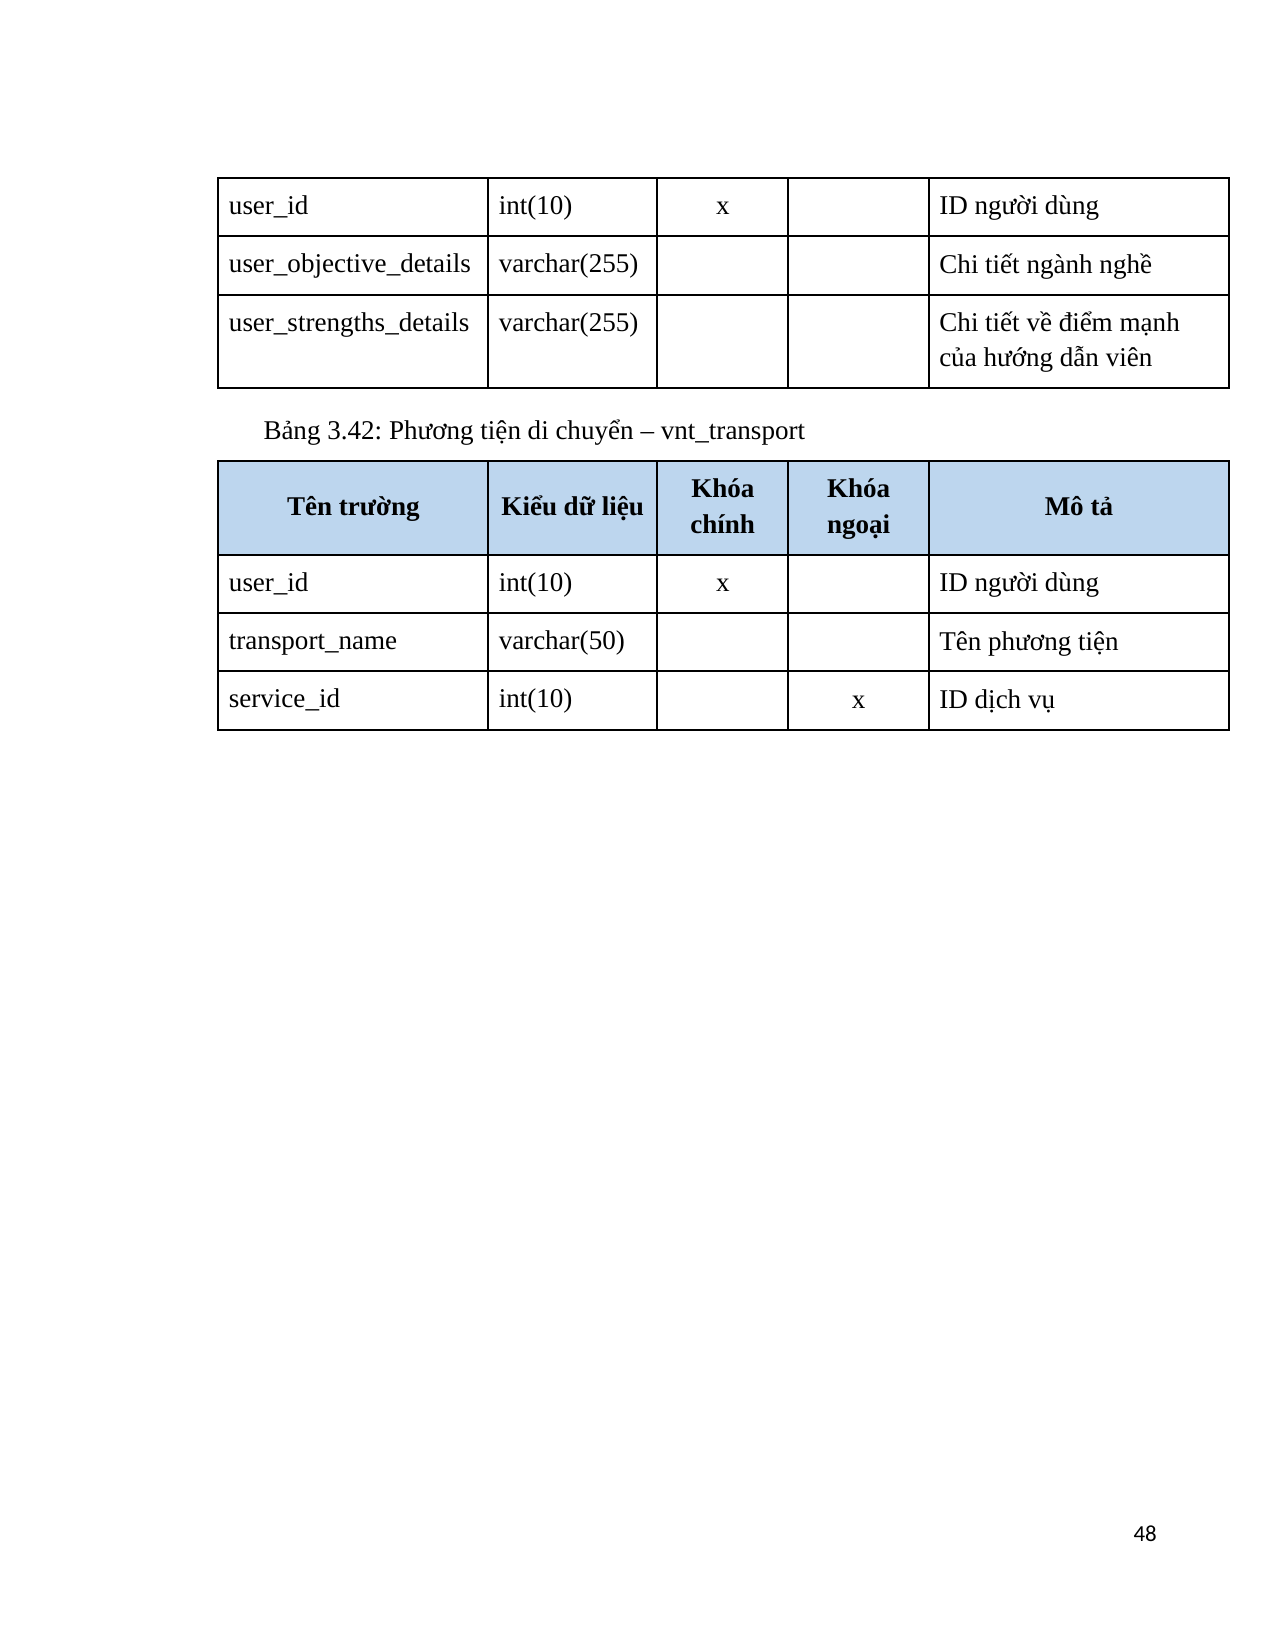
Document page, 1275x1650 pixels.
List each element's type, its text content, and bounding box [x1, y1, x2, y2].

table_cell user_strengths_details [219, 296, 487, 387]
table_cell varchar(50) [489, 614, 656, 670]
table_cell user_id [219, 556, 487, 612]
table_cell varchar(255) [489, 237, 656, 294]
table_cell [789, 179, 928, 235]
table_cell x [658, 179, 787, 235]
table_cell ID người dùng [930, 556, 1228, 612]
table_cell [658, 237, 787, 294]
table_cell service_id [219, 672, 487, 729]
table_cell [658, 296, 787, 387]
table_cell x [658, 556, 787, 612]
table_header Tên trường [219, 462, 487, 554]
table_cell transport_name [219, 614, 487, 670]
table_cell [789, 614, 928, 670]
table_cell x [789, 672, 928, 729]
table_header Mô tả [930, 462, 1228, 554]
table_cell user_objective_details [219, 237, 487, 294]
table_header Khóa ngoại [789, 462, 928, 554]
table_cell Tên phương tiện [930, 614, 1228, 670]
table_cell ID người dùng [930, 179, 1228, 235]
table_cell int(10) [489, 672, 656, 729]
table_cell [658, 614, 787, 670]
table_cell int(10) [489, 556, 656, 612]
table_cell [789, 237, 928, 294]
table_cell ID dịch vụ [930, 672, 1228, 729]
table_header Kiểu dữ liệu [489, 462, 656, 554]
text Bảng 3.42: Phương tiện di chuyển – vnt_transport [207, 414, 1156, 445]
table_cell Chi tiết ngành nghề [930, 237, 1228, 294]
table_cell [789, 296, 928, 387]
table_cell [658, 672, 787, 729]
table_cell int(10) [489, 179, 656, 235]
table_cell user_id [219, 179, 487, 235]
table_cell [789, 556, 928, 612]
table_header Khóa chính [658, 462, 787, 554]
table_cell Chi tiết về điểm mạnh của hướng dẫn viên [930, 296, 1228, 387]
table_cell varchar(255) [489, 296, 656, 387]
